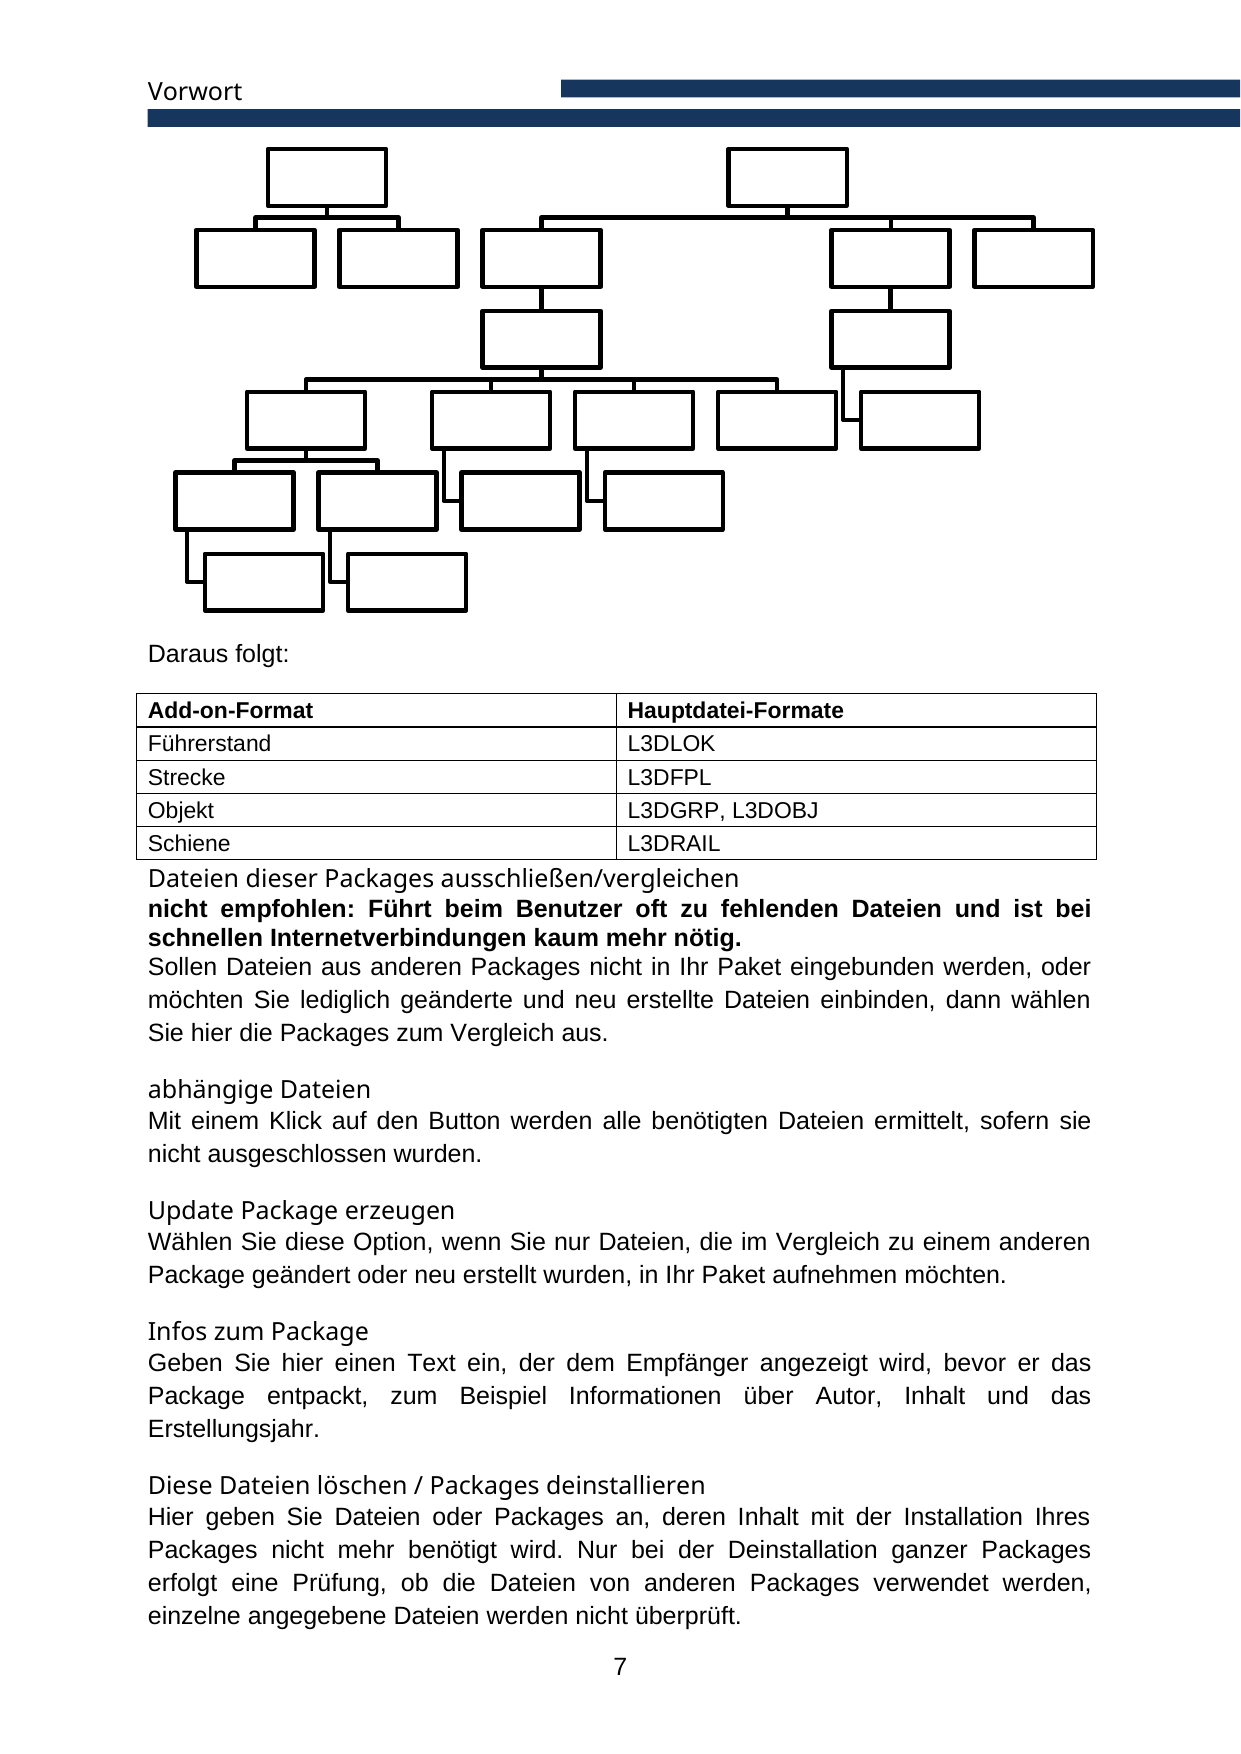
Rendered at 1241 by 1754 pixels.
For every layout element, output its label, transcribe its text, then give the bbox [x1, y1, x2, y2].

text Daraus folgt: [148, 639, 1093, 668]
text Dateien dieser Packages ausschließen/vergleichen [148, 860, 1093, 894]
text Mit einem Klick auf den Button werden alle benötigten Dateien ermittelt, sofern sie nicht ausgeschlossen wurden. [148, 1106, 1093, 1168]
text Hier geben Sie Dateien oder Packages an, deren Inhalt mit der Installation Ihres Packages nicht mehr benötigt wird. Nur bei der Deinstallation ganzer Packages erfolgt eine Prüfung, ob die Dateien von anderen Packages verwendet werden, einzelne angegebene Dateien werden nicht überprüft. [148, 1502, 1093, 1629]
text Sollen Dateien aus anderen Packages nicht in Ihr Paket eingebunden werden, oder möchten Sie lediglich geänderte und neu erstellte Dateien einbinden, dann wählen Sie hier die Packages zum Vergleich aus. [148, 952, 1093, 1047]
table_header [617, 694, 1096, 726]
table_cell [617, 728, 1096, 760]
text Update Package erzeugen [148, 1193, 1093, 1227]
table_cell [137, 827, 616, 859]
text Diese Dateien löschen / Packages deinstallieren [148, 1468, 1093, 1502]
text abhängige Dateien [148, 1072, 1093, 1106]
text Infos zum Package [148, 1314, 1093, 1348]
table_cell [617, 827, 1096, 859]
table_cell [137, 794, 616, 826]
text Wählen Sie diese Option, wenn Sie nur Dateien, die im Vergleich zu einem anderen Package geändert oder neu erstellt wurden, in Ihr Paket aufnehmen möchten. [148, 1227, 1093, 1289]
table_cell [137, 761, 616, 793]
subtitle nicht empfohlen: Führt beim Benutzer oft zu fehlenden Dateien und ist bei schnellen Internetverbindungen kaum mehr nötig. [148, 894, 1093, 952]
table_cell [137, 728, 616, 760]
text Geben Sie hier einen Text ein, der dem Empfänger angezeigt wird, bevor er das Package entpackt, zum Beispiel Informationen über Autor, Inhalt und das Erstellungsjahr. [148, 1348, 1093, 1443]
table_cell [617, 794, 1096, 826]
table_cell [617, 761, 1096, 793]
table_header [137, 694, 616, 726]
